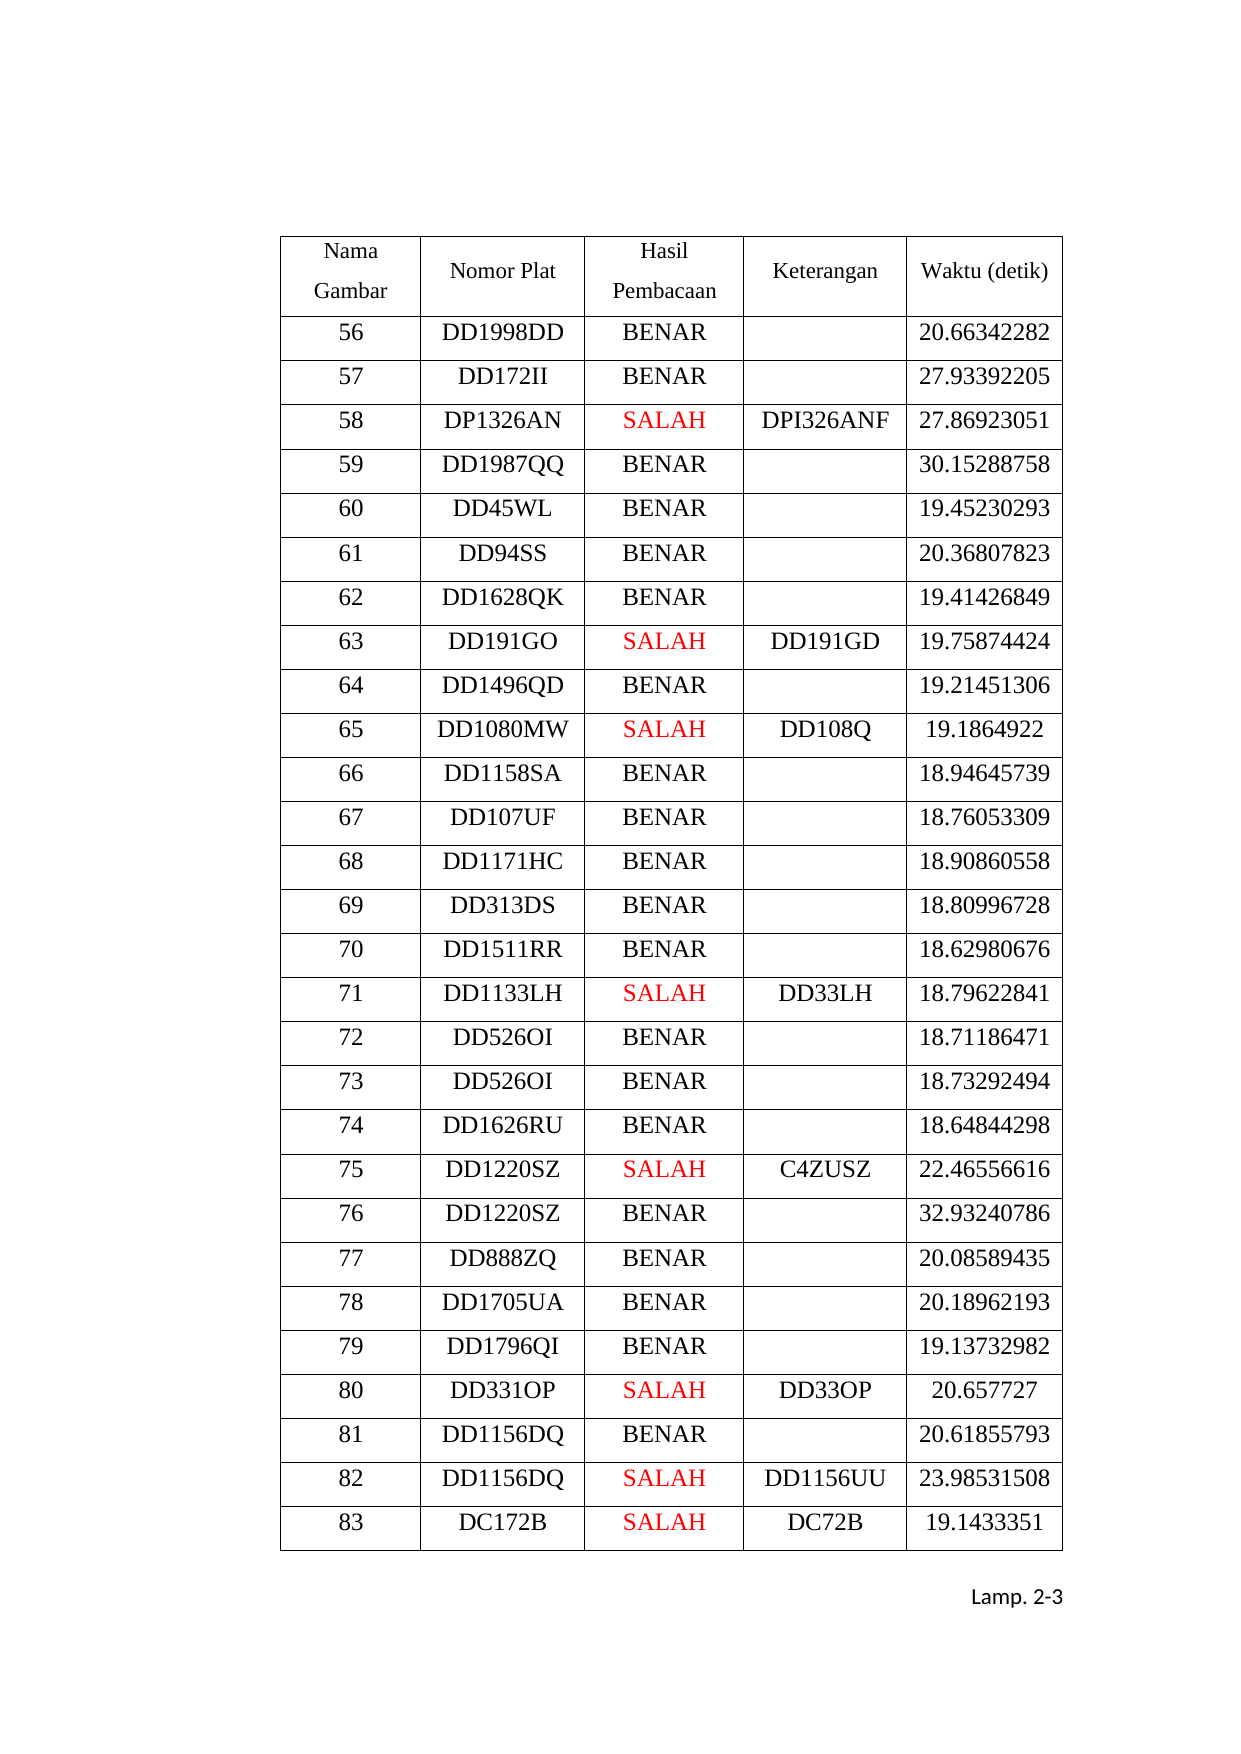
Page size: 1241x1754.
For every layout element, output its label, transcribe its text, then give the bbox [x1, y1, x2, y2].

table_cell BENAR [585, 934, 743, 977]
table_cell 18.76053309 [907, 802, 1062, 845]
table_cell DD331OP [421, 1375, 584, 1418]
table_cell 73 [281, 1066, 420, 1109]
table_cell 18.94645739 [907, 758, 1062, 801]
table_cell 71 [281, 978, 420, 1021]
table_cell DD313DS [421, 890, 584, 933]
table_cell [744, 361, 906, 404]
table_cell [744, 1419, 906, 1462]
table_cell DD1156DQ [421, 1463, 584, 1506]
table_cell 68 [281, 846, 420, 889]
table_cell BENAR [585, 1331, 743, 1374]
table_cell [744, 450, 906, 492]
table_cell 64 [281, 670, 420, 713]
table_cell [744, 1287, 906, 1330]
table_cell SALAH [585, 405, 743, 448]
table_cell 19.21451306 [907, 670, 1062, 713]
table_cell DD191GD [744, 626, 906, 669]
table_cell DD33LH [744, 978, 906, 1021]
table_cell 57 [281, 361, 420, 404]
table_cell 20.36807823 [907, 538, 1062, 581]
table_cell [744, 317, 906, 360]
table_cell 20.61855793 [907, 1419, 1062, 1462]
table_cell BENAR [585, 846, 743, 889]
table_cell [744, 890, 906, 933]
table_cell 23.98531508 [907, 1463, 1062, 1506]
table_cell DD172II [421, 361, 584, 404]
table_cell DD1171HC [421, 846, 584, 889]
table_cell Nomor Plat [421, 237, 584, 316]
table_cell C4ZUSZ [744, 1155, 906, 1197]
table_cell DD1998DD [421, 317, 584, 360]
table_cell DC72B [744, 1507, 906, 1550]
table_cell 18.64844298 [907, 1110, 1062, 1153]
table_cell Waktu (detik) [907, 237, 1062, 316]
table_cell DD45WL [421, 494, 584, 537]
table_cell [744, 802, 906, 845]
table_cell 63 [281, 626, 420, 669]
table_cell 77 [281, 1243, 420, 1286]
table_cell BENAR [585, 582, 743, 625]
table_cell [744, 494, 906, 537]
table_cell 79 [281, 1331, 420, 1374]
table_cell DD1156DQ [421, 1419, 584, 1462]
table_cell DD1796QI [421, 1331, 584, 1374]
table_cell 59 [281, 450, 420, 492]
table_cell 18.73292494 [907, 1066, 1062, 1109]
table_cell BENAR [585, 1243, 743, 1286]
table_cell Nama Gambar [281, 237, 420, 316]
table_cell 19.1433351 [907, 1507, 1062, 1550]
table_cell 82 [281, 1463, 420, 1506]
table_cell 81 [281, 1419, 420, 1462]
table_cell 62 [281, 582, 420, 625]
table_cell 76 [281, 1199, 420, 1242]
table_cell 20.08589435 [907, 1243, 1062, 1286]
table_cell 18.80996728 [907, 890, 1062, 933]
table_cell [744, 1110, 906, 1153]
table_cell DP1326AN [421, 405, 584, 448]
table_cell SALAH [585, 714, 743, 757]
table_cell [744, 1022, 906, 1065]
table_cell DD1511RR [421, 934, 584, 977]
table_cell DD888ZQ [421, 1243, 584, 1286]
table_cell 56 [281, 317, 420, 360]
table_cell 67 [281, 802, 420, 845]
table_cell SALAH [585, 1155, 743, 1197]
table_cell 27.93392205 [907, 361, 1062, 404]
table_cell 20.18962193 [907, 1287, 1062, 1330]
table_cell DD1156UU [744, 1463, 906, 1506]
table_cell 19.1864922 [907, 714, 1062, 757]
table_cell DD1705UA [421, 1287, 584, 1330]
table_cell 18.79622841 [907, 978, 1062, 1021]
table_cell [744, 582, 906, 625]
table_cell BENAR [585, 802, 743, 845]
table_cell BENAR [585, 361, 743, 404]
table_cell BENAR [585, 758, 743, 801]
table_cell [744, 1199, 906, 1242]
table_cell DPI326ANF [744, 405, 906, 448]
table_cell 18.90860558 [907, 846, 1062, 889]
table_cell BENAR [585, 1419, 743, 1462]
table_cell 19.41426849 [907, 582, 1062, 625]
table_cell [744, 934, 906, 977]
table_cell SALAH [585, 1507, 743, 1550]
table_cell [744, 1331, 906, 1374]
table_cell [744, 1243, 906, 1286]
table_cell DD33OP [744, 1375, 906, 1418]
table_cell [744, 1066, 906, 1109]
table_cell DD526OI [421, 1022, 584, 1065]
table_cell DD1133LH [421, 978, 584, 1021]
table_cell 19.75874424 [907, 626, 1062, 669]
table_cell 65 [281, 714, 420, 757]
table_cell 74 [281, 1110, 420, 1153]
table_cell 78 [281, 1287, 420, 1330]
table_cell [744, 846, 906, 889]
table_cell BENAR [585, 494, 743, 537]
table_cell [744, 538, 906, 581]
table_cell DC172B [421, 1507, 584, 1550]
table_cell DD1220SZ [421, 1155, 584, 1197]
table_cell [744, 670, 906, 713]
table_cell SALAH [585, 978, 743, 1021]
table_cell DD1158SA [421, 758, 584, 801]
table_cell 75 [281, 1155, 420, 1197]
table_cell Hasil Pembacaan [585, 237, 743, 316]
table_cell 27.86923051 [907, 405, 1062, 448]
table_cell BENAR [585, 1022, 743, 1065]
table_cell 22.46556616 [907, 1155, 1062, 1197]
table_cell 20.66342282 [907, 317, 1062, 360]
table_cell 80 [281, 1375, 420, 1418]
table_cell DD1628QK [421, 582, 584, 625]
table_cell BENAR [585, 538, 743, 581]
table_cell 66 [281, 758, 420, 801]
table_cell DD526OI [421, 1066, 584, 1109]
table_cell 60 [281, 494, 420, 537]
table_cell BENAR [585, 1110, 743, 1153]
table_cell 61 [281, 538, 420, 581]
table_cell 18.71186471 [907, 1022, 1062, 1065]
table_cell 70 [281, 934, 420, 977]
table_cell SALAH [585, 1375, 743, 1418]
table_cell [744, 758, 906, 801]
table_cell DD108Q [744, 714, 906, 757]
table_cell DD191GO [421, 626, 584, 669]
table_cell Keterangan [744, 237, 906, 316]
table_cell BENAR [585, 1199, 743, 1242]
table_cell BENAR [585, 890, 743, 933]
table_cell DD107UF [421, 802, 584, 845]
table_cell BENAR [585, 317, 743, 360]
table_cell DD1220SZ [421, 1199, 584, 1242]
table_cell 18.62980676 [907, 934, 1062, 977]
table_cell DD1496QD [421, 670, 584, 713]
table_cell DD1626RU [421, 1110, 584, 1153]
table_cell DD94SS [421, 538, 584, 581]
table_cell 30.15288758 [907, 450, 1062, 492]
table_cell BENAR [585, 1287, 743, 1330]
table_cell BENAR [585, 1066, 743, 1109]
table_cell BENAR [585, 670, 743, 713]
table_cell 83 [281, 1507, 420, 1550]
table_cell 72 [281, 1022, 420, 1065]
table_cell SALAH [585, 626, 743, 669]
table_cell 32.93240786 [907, 1199, 1062, 1242]
table_cell 19.13732982 [907, 1331, 1062, 1374]
table_cell DD1987QQ [421, 450, 584, 492]
table_cell 19.45230293 [907, 494, 1062, 537]
table_cell 58 [281, 405, 420, 448]
table_cell 69 [281, 890, 420, 933]
table_cell SALAH [585, 1463, 743, 1506]
table_cell DD1080MW [421, 714, 584, 757]
table_cell 20.657727 [907, 1375, 1062, 1418]
table_cell BENAR [585, 450, 743, 492]
